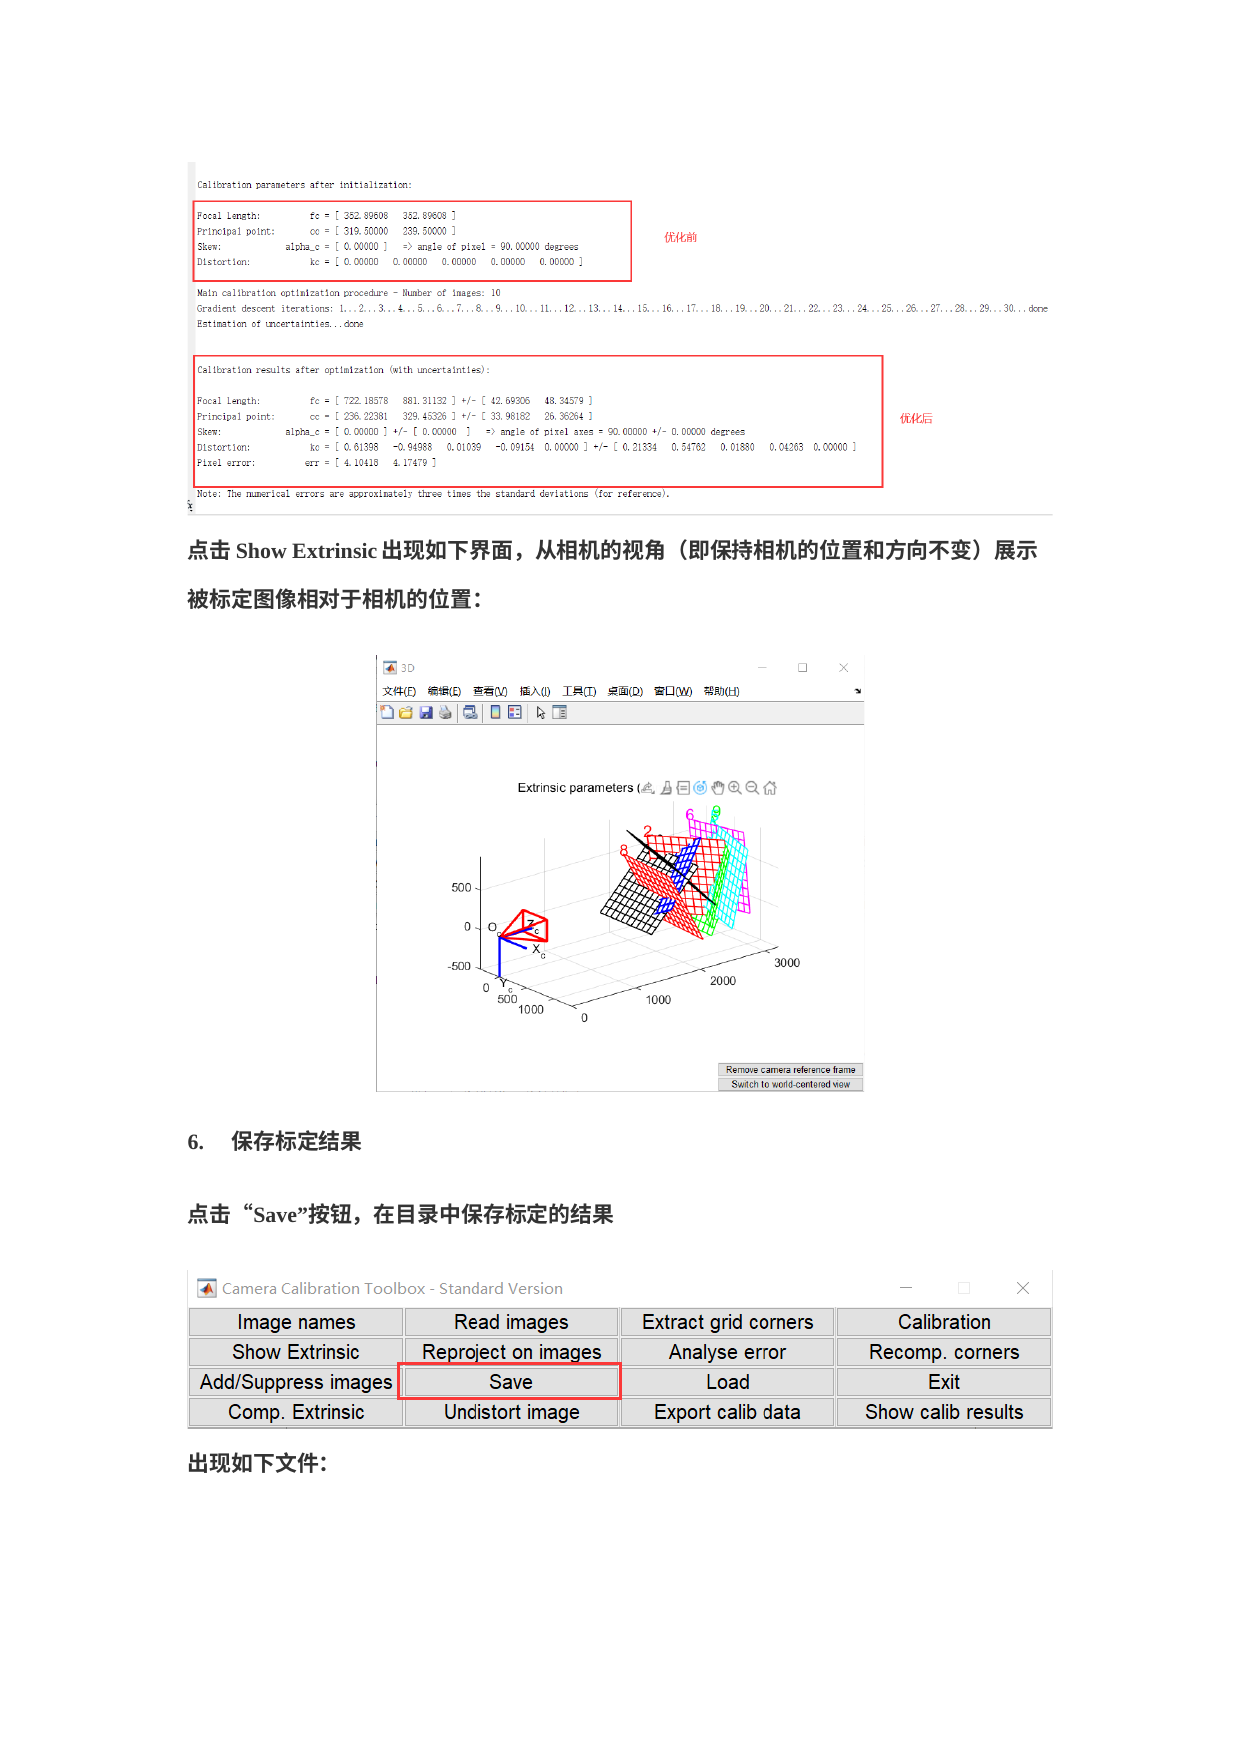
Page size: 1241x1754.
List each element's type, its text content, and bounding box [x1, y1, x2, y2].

picture [187, 162, 1053, 516]
text 点击“Save”按钮，在目录中保存标定的结果 [187, 1197, 1053, 1229]
text 出现如下文件： [187, 1446, 1053, 1478]
text 点击Show Extrinsic出现如下界面，从相机的视角（即保持相机的位置和方向不变）展示被标定图像相对于相机的位置： [187, 533, 1053, 614]
list 保存标定结果 [187, 1123, 1053, 1156]
picture [376, 655, 865, 1092]
picture [187, 1270, 1053, 1429]
